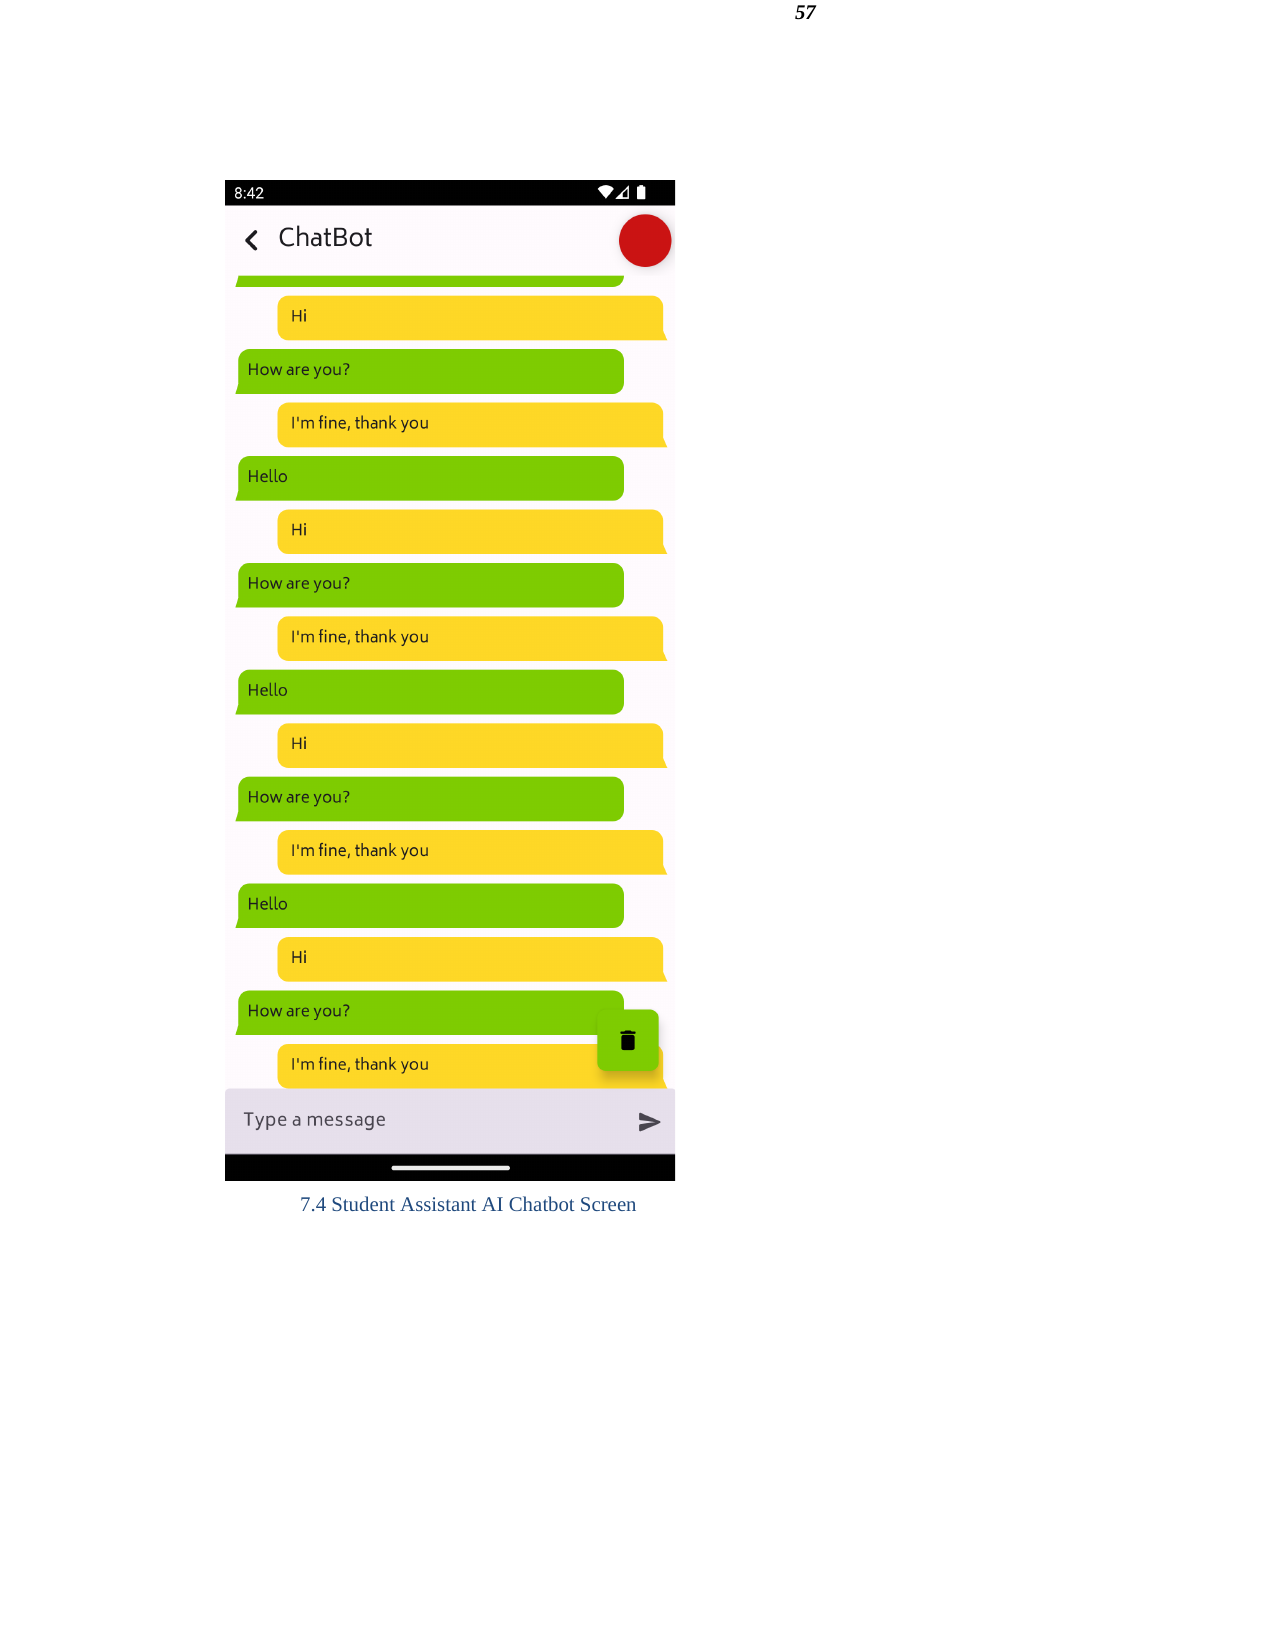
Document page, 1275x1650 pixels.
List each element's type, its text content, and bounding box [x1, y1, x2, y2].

text 7.4 Student Assistant AI Chatbot Screen [225, 1192, 1095, 1216]
picture [225, 180, 675, 1181]
